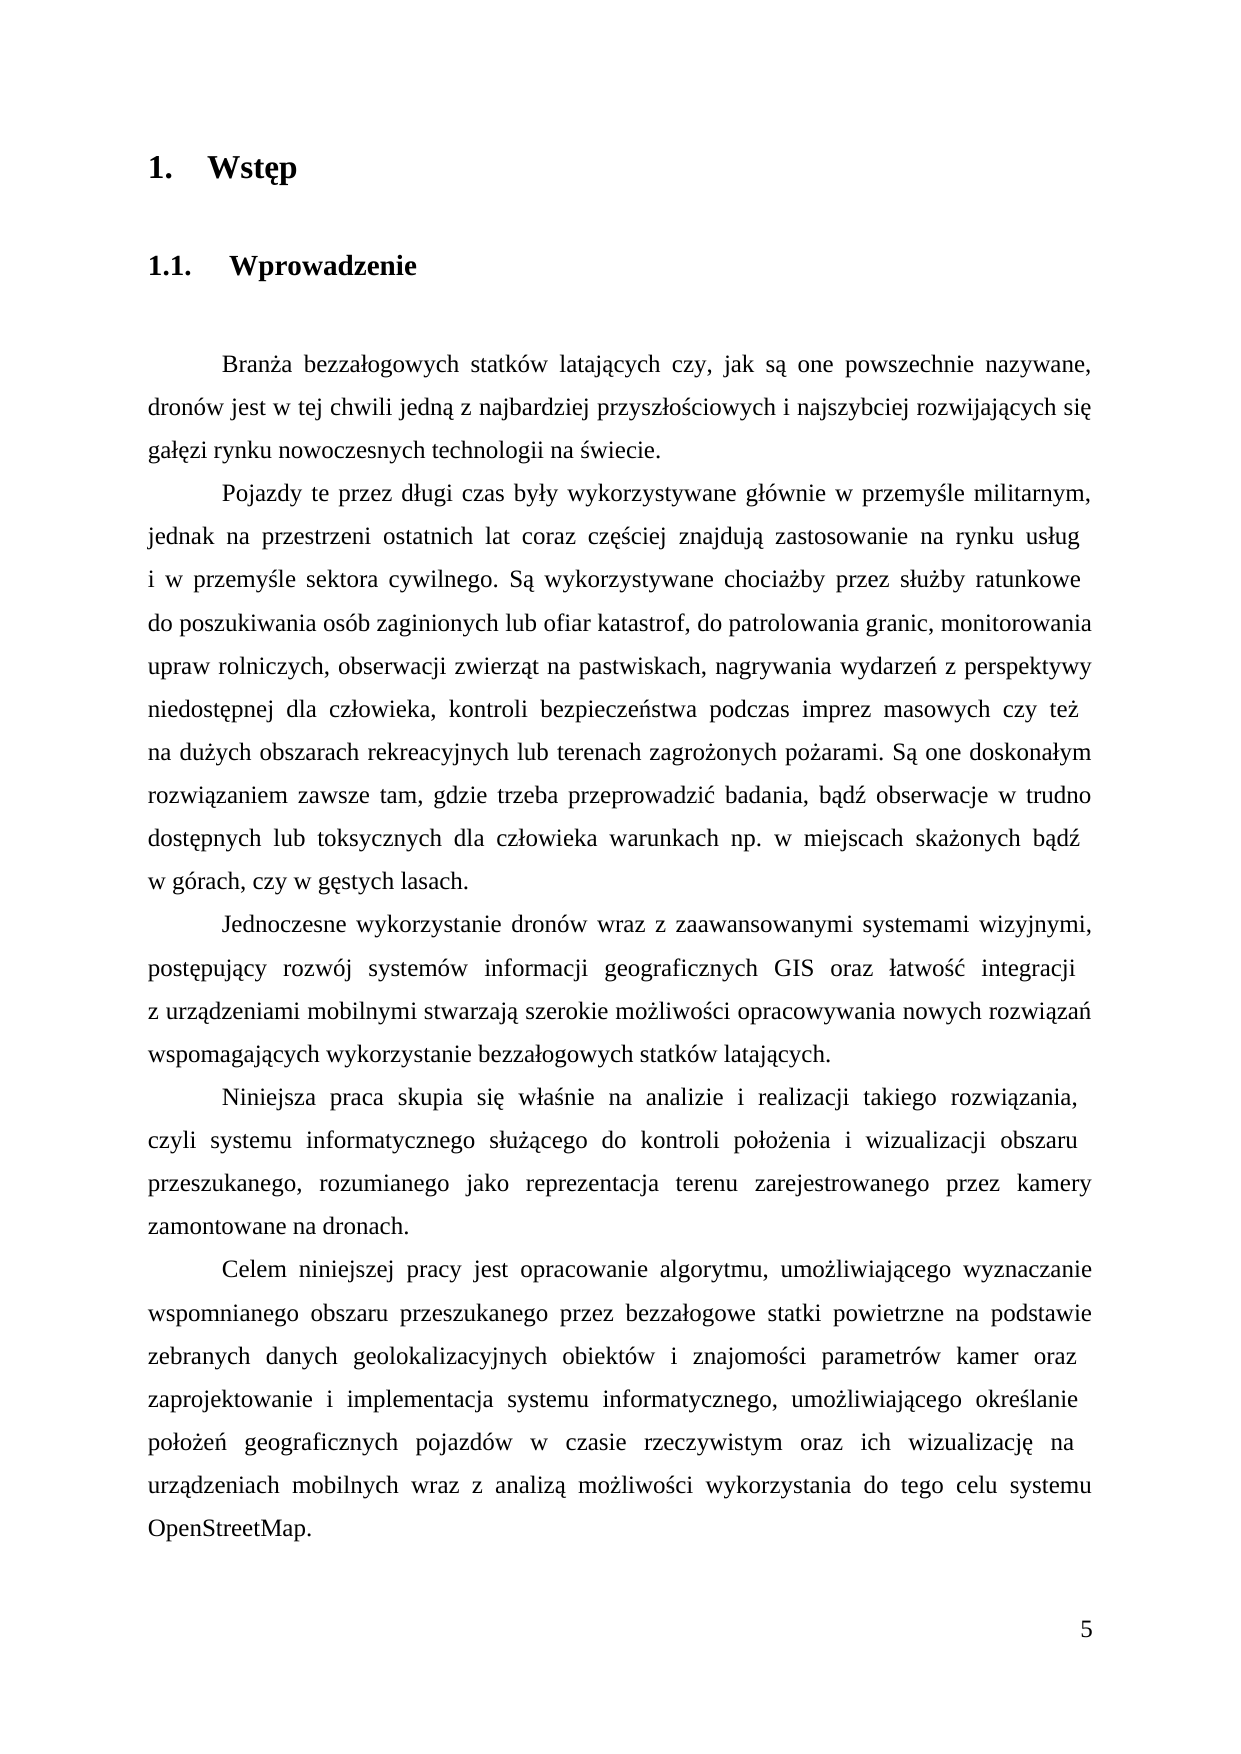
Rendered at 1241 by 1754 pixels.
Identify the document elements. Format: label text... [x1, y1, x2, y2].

text Branża bezzałogowych statków latających czy, jak są one powszechnie nazywane, dronów jest w tej chwili jedną z najbardziej przyszłościowych i najszybciej rozwijających się gałęzi rynku nowoczesnych technologii na świecie. [148, 349, 1092, 464]
text Jednoczesne wykorzystanie dronów wraz z zaawansowanymi systemami wizyjnymi, postępujący rozwój systemów informacji geograficznych GIS oraz łatwość integracji z urządzeniami mobilnymi stwarzają szerokie możliwości opracowywania nowych rozwiązań wspomagających wykorzystanie bezzałogowych statków latających. [148, 909, 1092, 1068]
text Celem niniejszej pracy jest opracowanie algorytmu, umożliwiającego wyznaczanie wspomnianego obszaru przeszukanego przez bezzałogowe statki powietrzne na podstawie zebranych danych geolokalizacyjnych obiektów i znajomości parametrów kamer oraz zaprojektowanie i implementacja systemu informatycznego, umożliwiającego określanie położeń geograficznych pojazdów w czasie rzeczywistym oraz ich wizualizację na urządzeniach mobilnych wraz z analizą możliwości wykorzystania do tego celu systemu OpenStreetMap. [148, 1254, 1092, 1542]
subtitle Wprowadzenie [148, 248, 1092, 282]
subtitle Wstęp [148, 148, 1092, 186]
text Pojazdy te przez długi czas były wykorzystywane głównie w przemyśle militarnym, jednak na przestrzeni ostatnich lat coraz częściej znajdują zastosowanie na rynku usług i w przemyśle sektora cywilnego. Są wykorzystywane chociażby przez służby ratunkowe do poszukiwania osób zaginionych lub ofiar katastrof, do patrolowania granic, monitorowania upraw rolniczych, obserwacji zwierząt na pastwiskach, nagrywania wydarzeń z perspektywy niedostępnej dla człowieka, kontroli bezpieczeństwa podczas imprez masowych czy też na dużych obszarach rekreacyjnych lub terenach zagrożonych pożarami. Są one doskonałym rozwiązaniem zawsze tam, gdzie trzeba przeprowadzić badania, bądź obserwacje w trudno dostępnych lub toksycznych dla człowieka warunkach np. w miejscach skażonych bądź w górach, czy w gęstych lasach. [148, 478, 1092, 895]
text Niniejsza praca skupia się właśnie na analizie i realizacji takiego rozwiązania, czyli systemu informatycznego służącego do kontroli położenia i wizualizacji obszaru przeszukanego, rozumianego jako reprezentacja terenu zarejestrowanego przez kamery zamontowane na dronach. [148, 1082, 1092, 1240]
